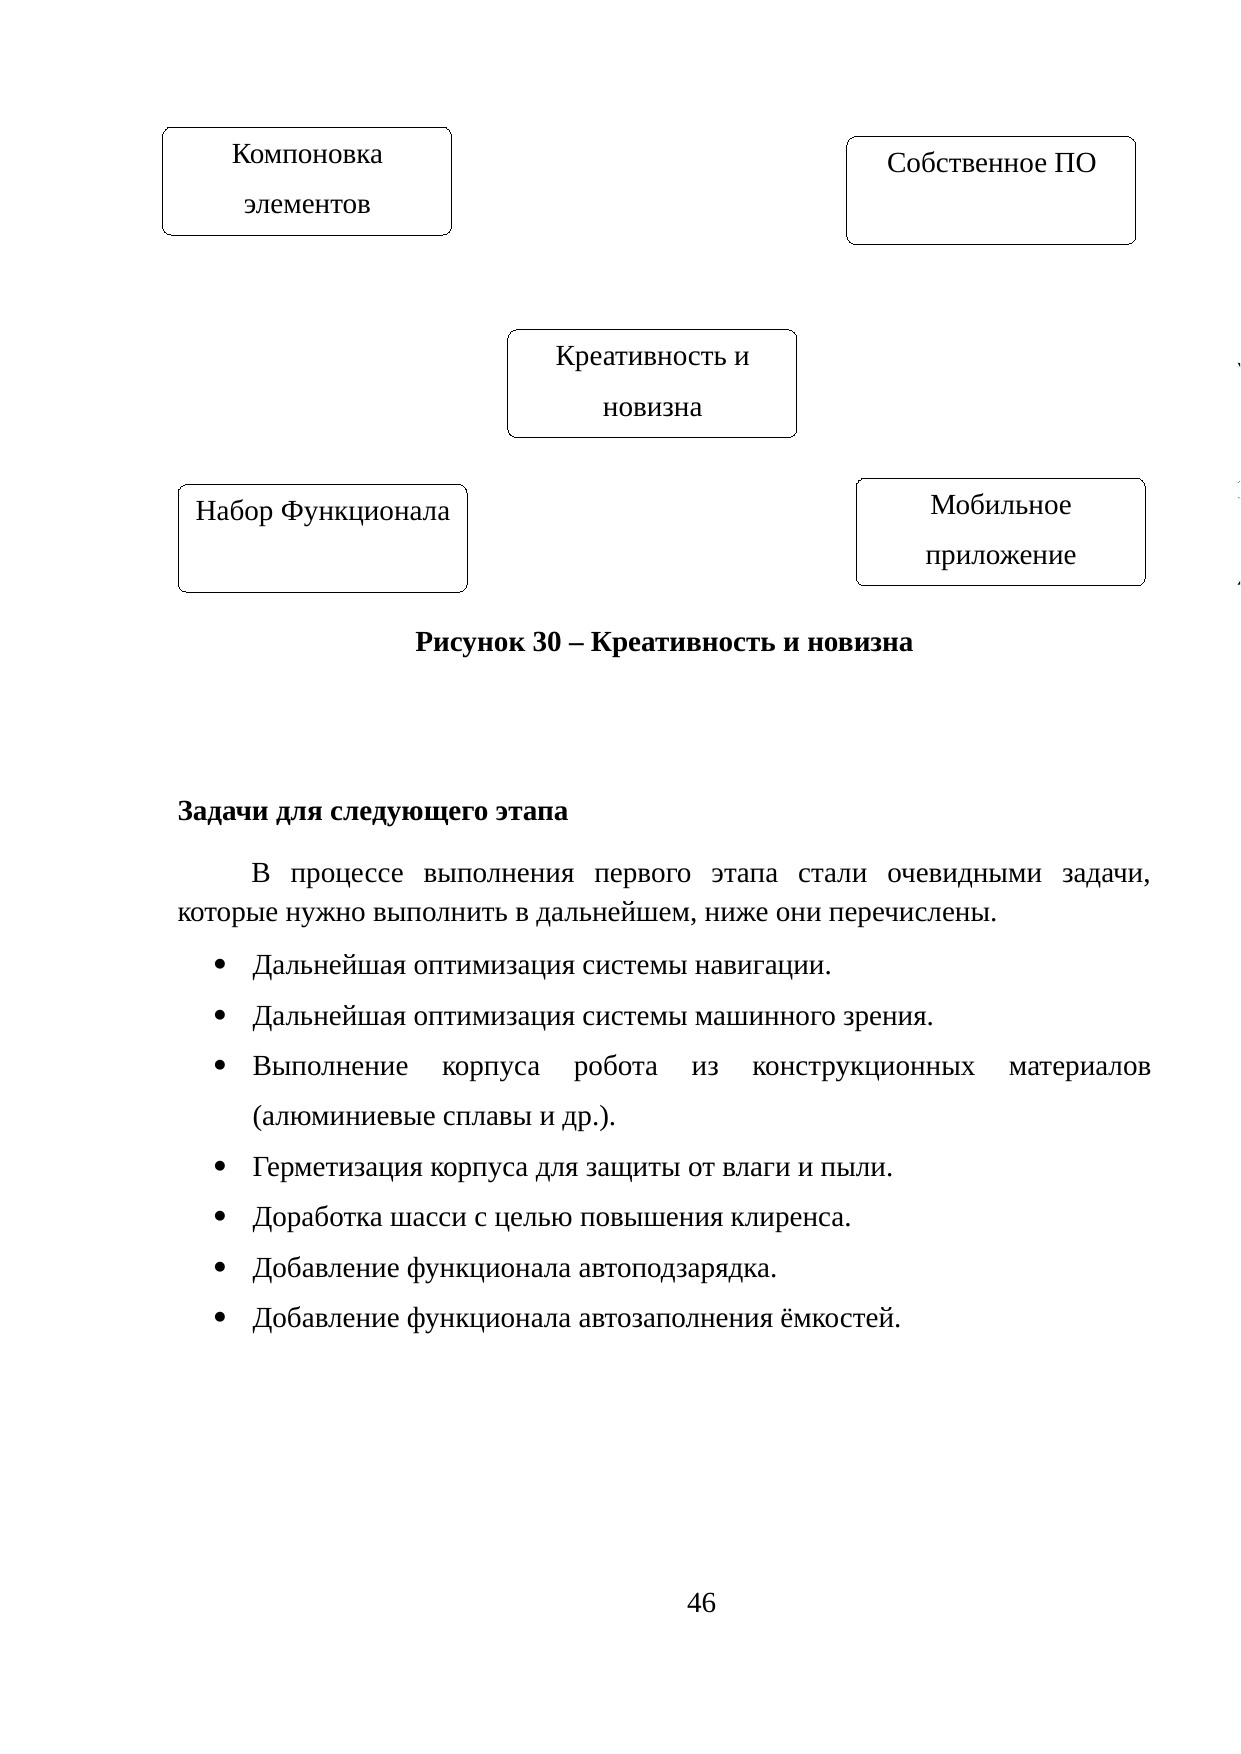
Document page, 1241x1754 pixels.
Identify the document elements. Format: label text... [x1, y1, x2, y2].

list Доработка шасси с целью повышения клиренса. [215, 1199, 1152, 1233]
subtitle Задачи для следующего этапа [177, 793, 1152, 826]
list Дальнейшая оптимизация системы навигации. [215, 947, 1152, 981]
list Добавление функционала автоподзарядка. [215, 1250, 1152, 1283]
list Добавление функционала автозаполнения ёмкостей. [215, 1300, 1152, 1334]
text В процессе выполнения первого этапа стали очевидными задачи, которые нужно выполнить в дальнейшем, ниже они перечислены. [177, 856, 1152, 928]
subtitle Рисунок 30 – Креативность и новизна [177, 309, 1152, 657]
list Дальнейшая оптимизация системы машинного зрения. [215, 998, 1152, 1031]
list Герметизация корпуса для защиты от влаги и пыли. [215, 1149, 1152, 1182]
list Выполнение корпуса робота из конструкционных материалов (алюминиевые сплавы и др.). [215, 1048, 1152, 1132]
